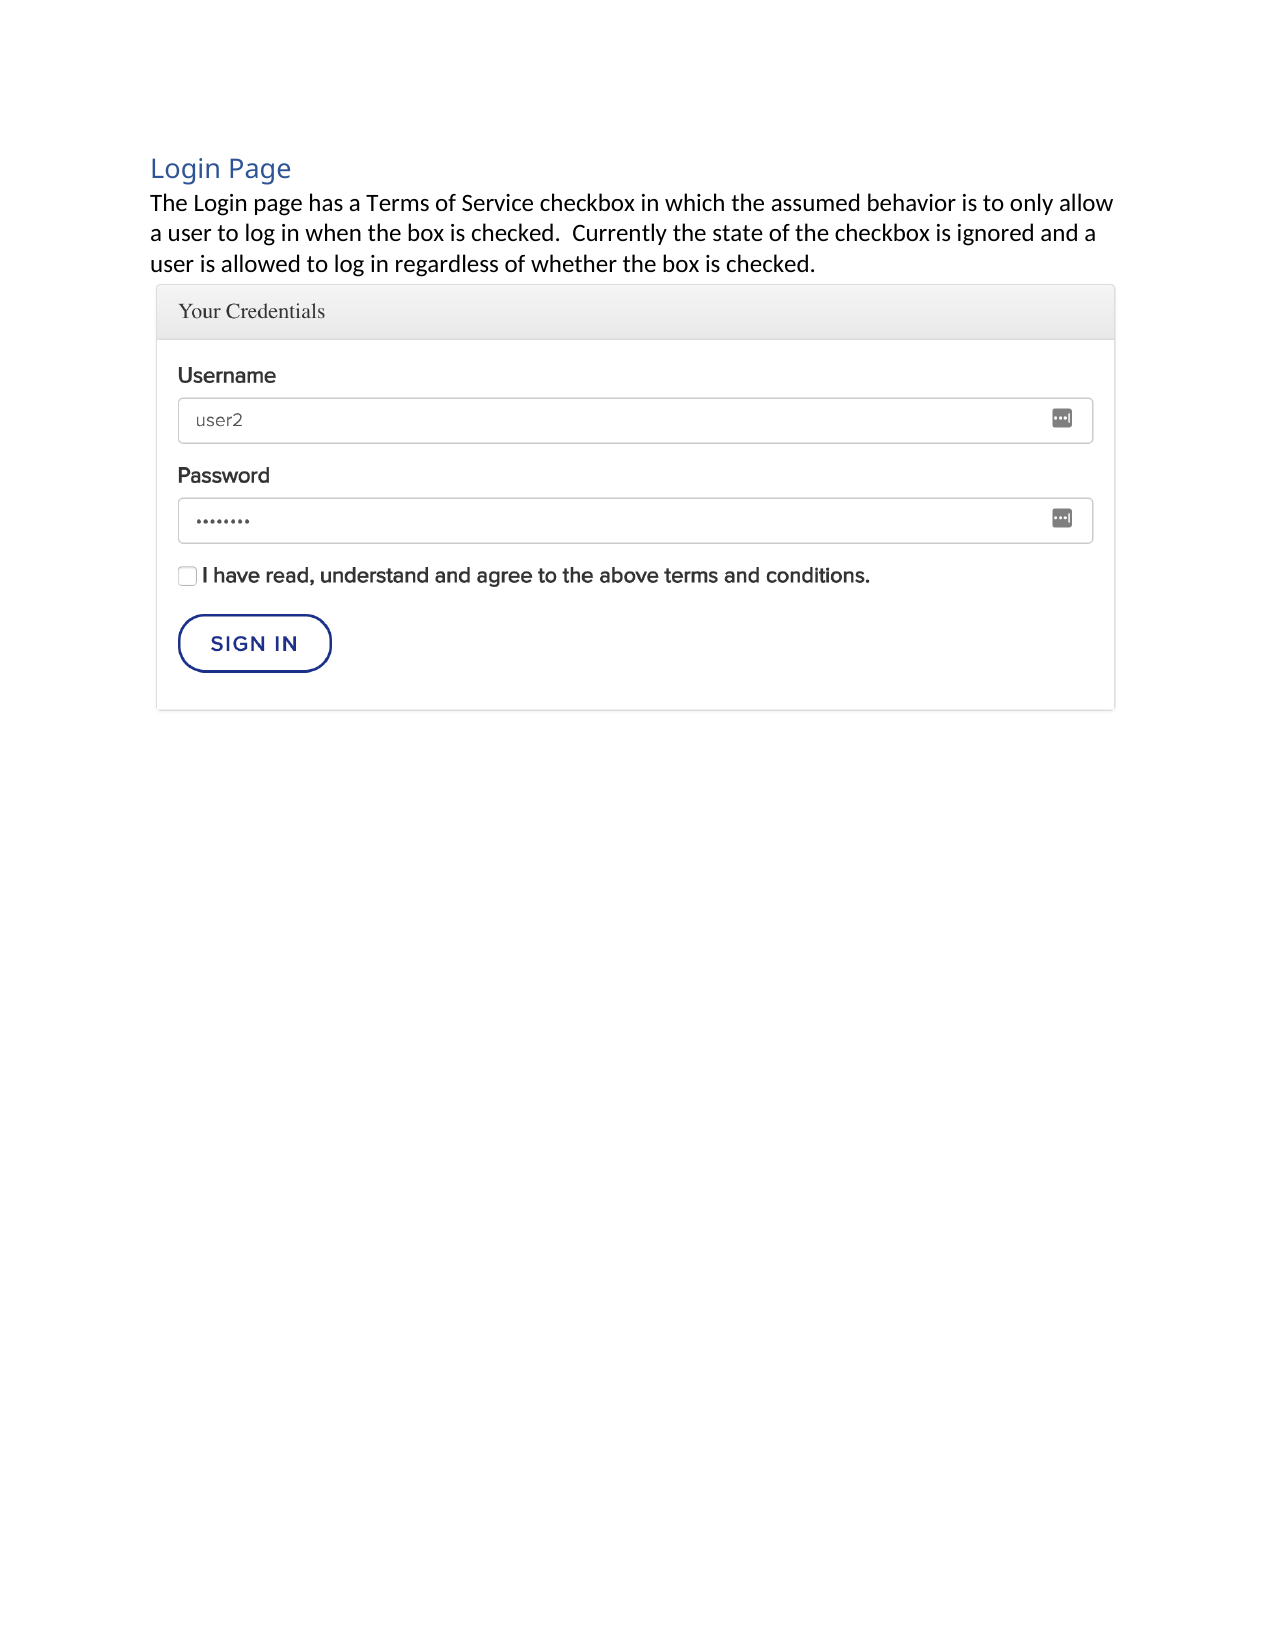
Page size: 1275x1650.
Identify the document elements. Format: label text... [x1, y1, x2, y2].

picture [150, 278, 1125, 723]
subtitle Login Page [150, 150, 1125, 187]
text The Login page has a Terms of Service checkbox in which the assumed behavior is to only allow a user to log in when the box is checked. Currently the state of the checkbox is ignored and a user is allowed to log in regardless of whether the box is checked. [150, 187, 1125, 278]
